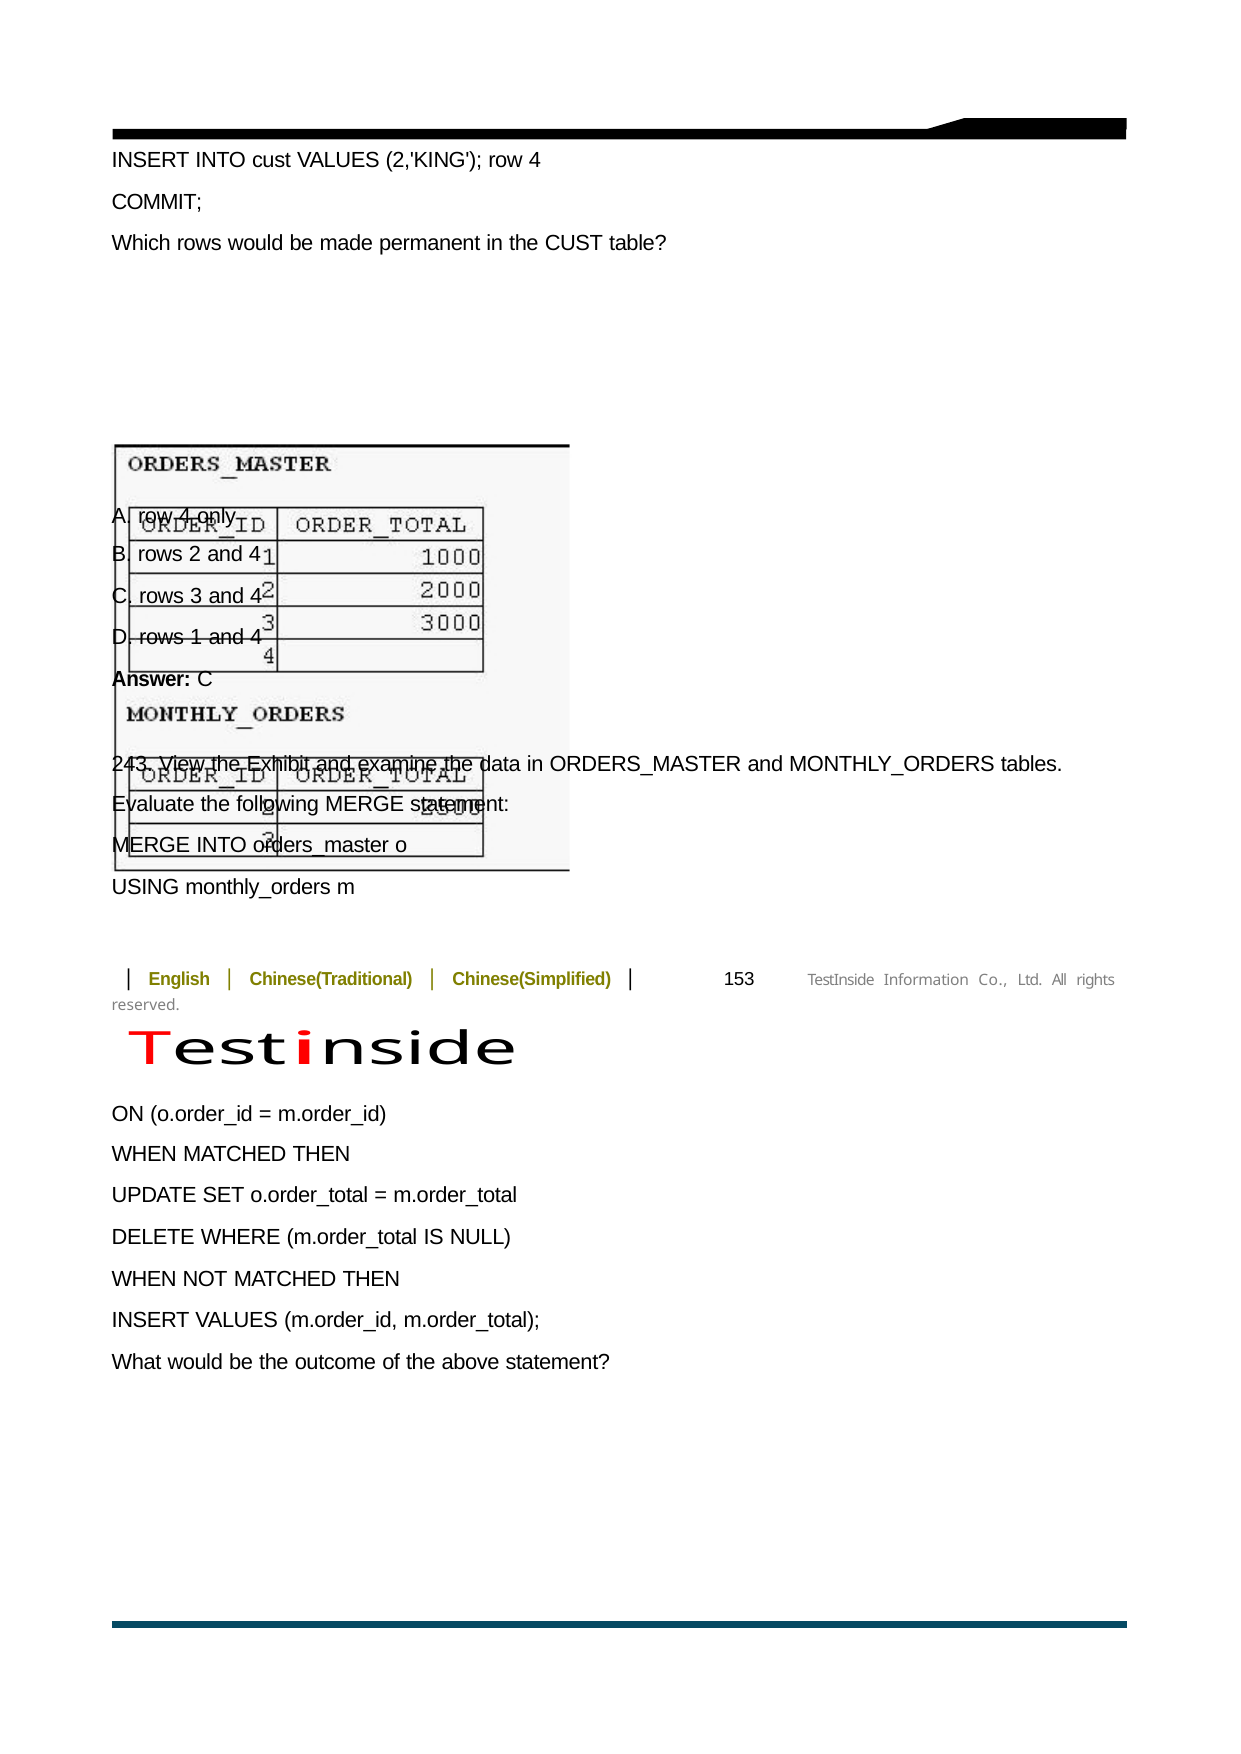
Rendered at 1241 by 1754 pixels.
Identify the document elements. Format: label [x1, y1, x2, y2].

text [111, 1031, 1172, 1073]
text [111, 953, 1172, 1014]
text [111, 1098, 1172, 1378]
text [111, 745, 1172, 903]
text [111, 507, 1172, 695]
picture [110, 443, 573, 873]
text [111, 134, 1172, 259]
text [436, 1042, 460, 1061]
